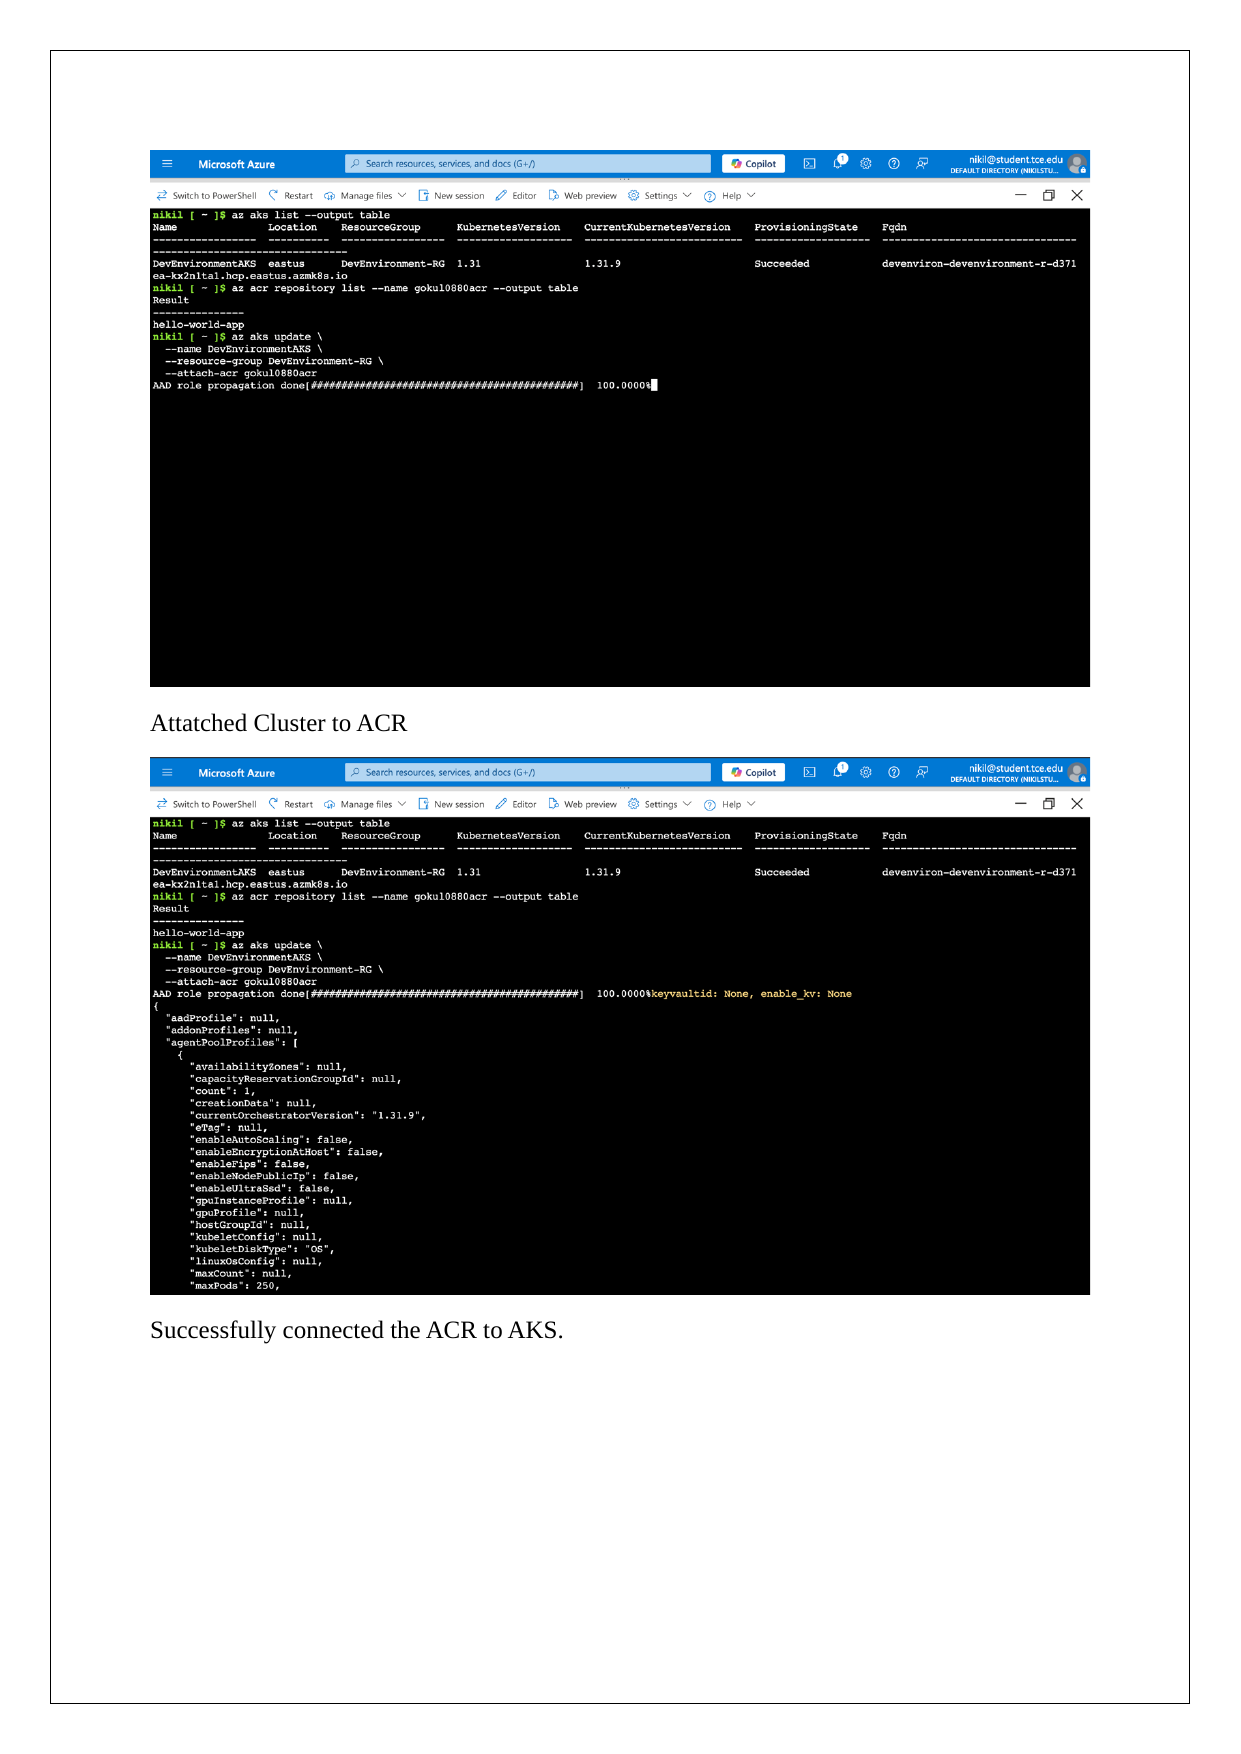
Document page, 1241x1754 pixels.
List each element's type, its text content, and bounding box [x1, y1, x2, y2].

text Attatched Cluster to ACR [150, 708, 1090, 736]
text Successfully connected the ACR to AKS. [150, 1316, 1090, 1344]
picture [150, 757, 1091, 1295]
picture [150, 150, 1091, 687]
